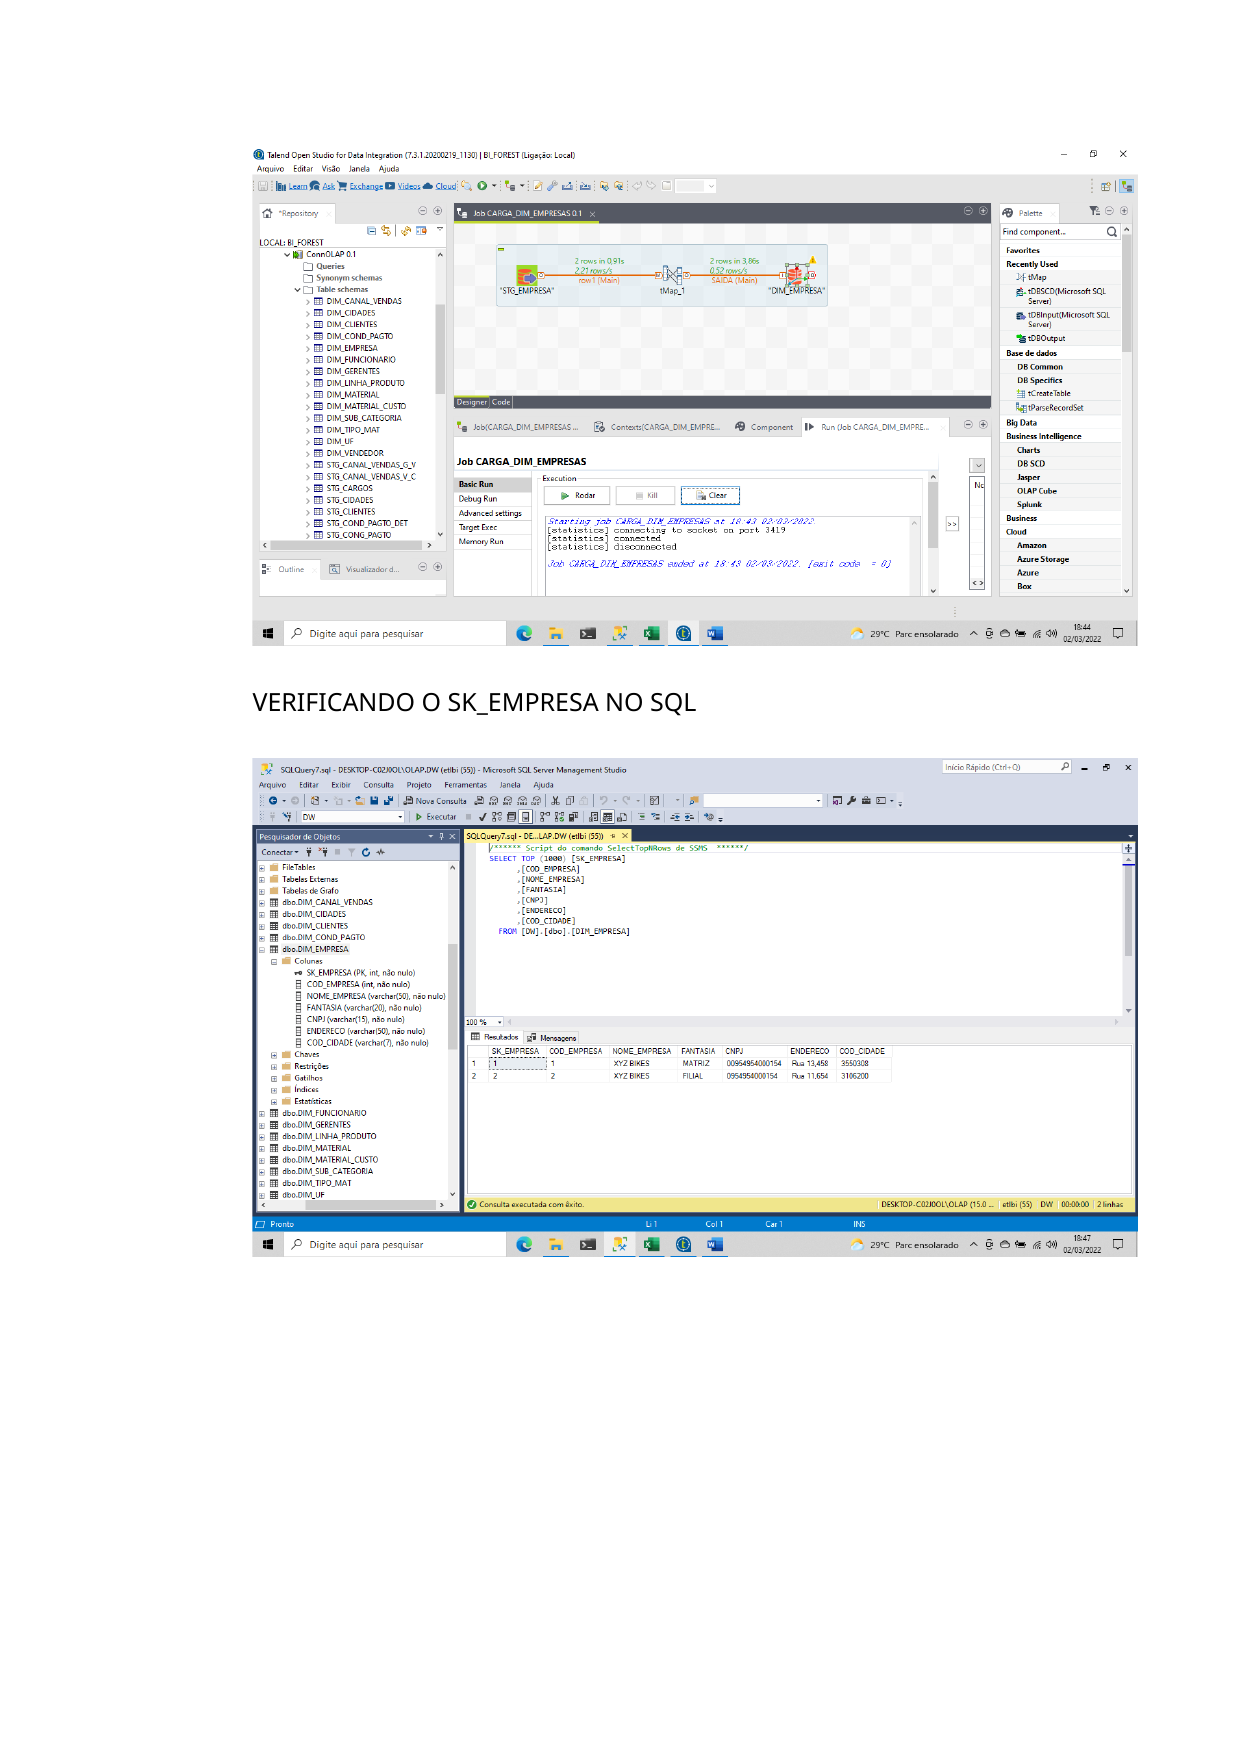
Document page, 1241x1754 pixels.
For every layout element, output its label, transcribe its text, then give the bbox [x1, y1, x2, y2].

picture [252, 147, 1138, 646]
picture [252, 758, 1138, 1257]
list VERIFICANDO O SK_EMPRESA NO SQL [252, 684, 1063, 719]
